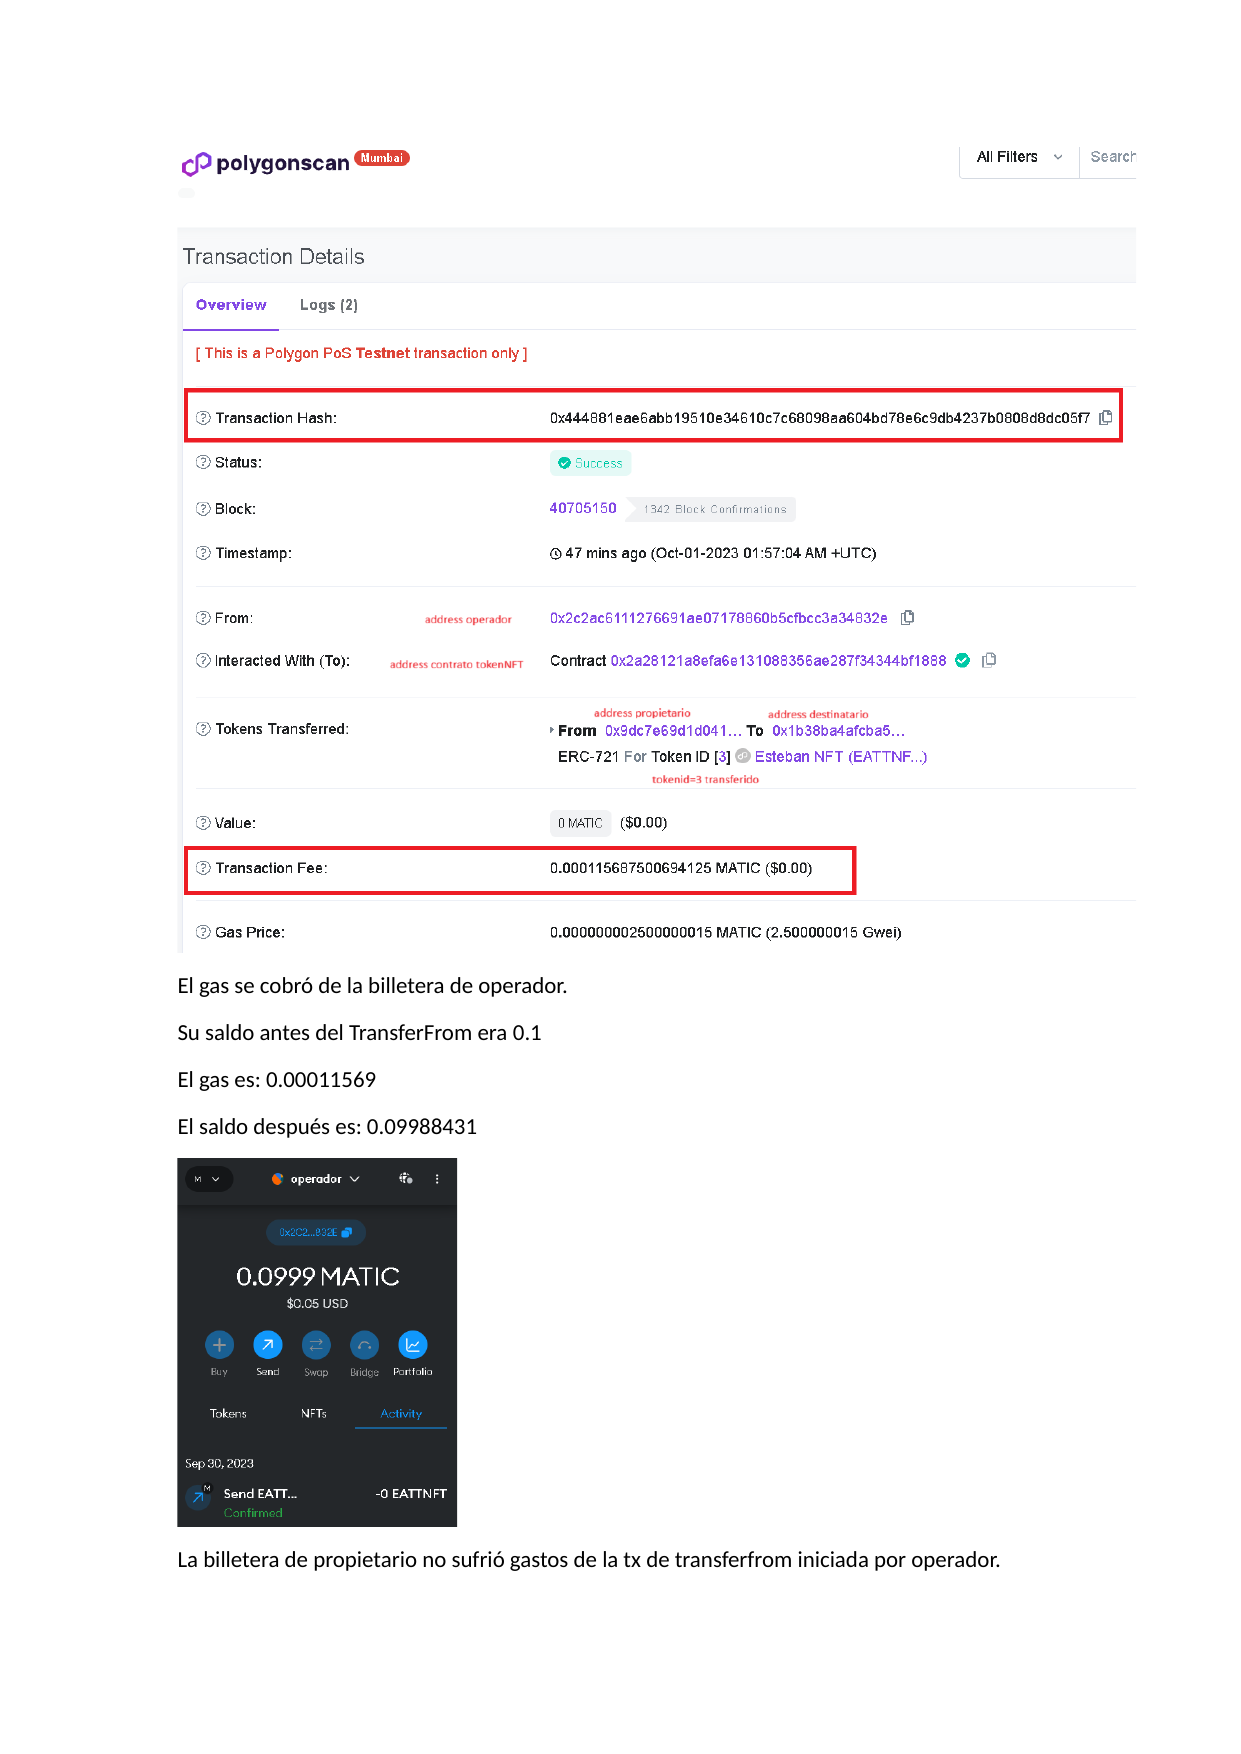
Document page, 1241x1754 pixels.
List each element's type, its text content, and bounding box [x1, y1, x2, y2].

picture [177, 1158, 458, 1527]
text El gas se cobró de la billetera de operador. [177, 971, 1137, 999]
text El gas es: 0.00011569 [177, 1065, 1137, 1093]
text La billetera de propietario no sufrió gastos de la tx de transferfrom iniciada por operador. [177, 1545, 1137, 1573]
text El saldo después es: 0.09988431 [177, 1112, 1137, 1140]
text Su saldo antes del TransferFrom era 0.1 [177, 1018, 1137, 1046]
picture [177, 147, 1137, 953]
